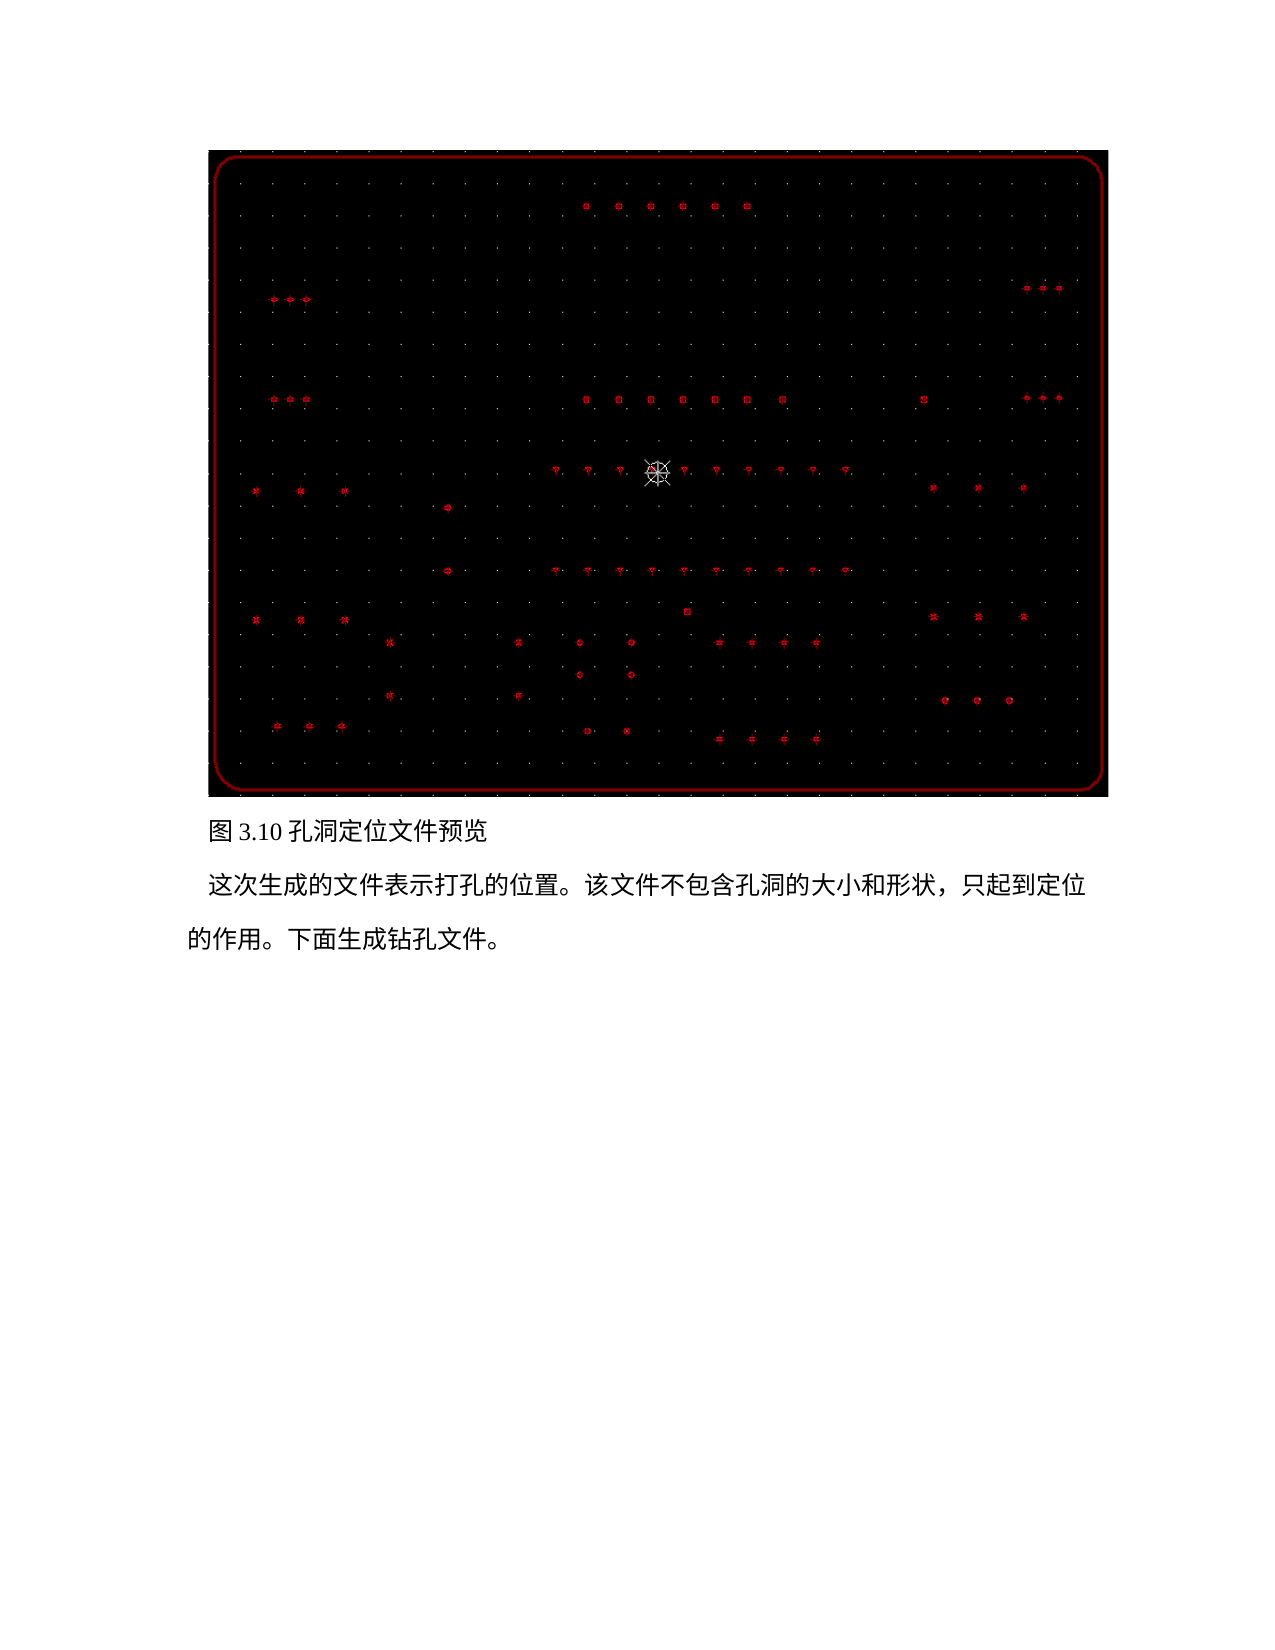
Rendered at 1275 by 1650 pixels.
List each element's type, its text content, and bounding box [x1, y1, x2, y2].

picture [208, 150, 1109, 797]
text 图3.10 孔洞定位文件预览 [187, 811, 1087, 847]
text 这次生成的文件表示打孔的位置。该文件不包含孔洞的大小和形状，只起到定位的作用。下面生成钻孔文件。 [187, 865, 1087, 956]
